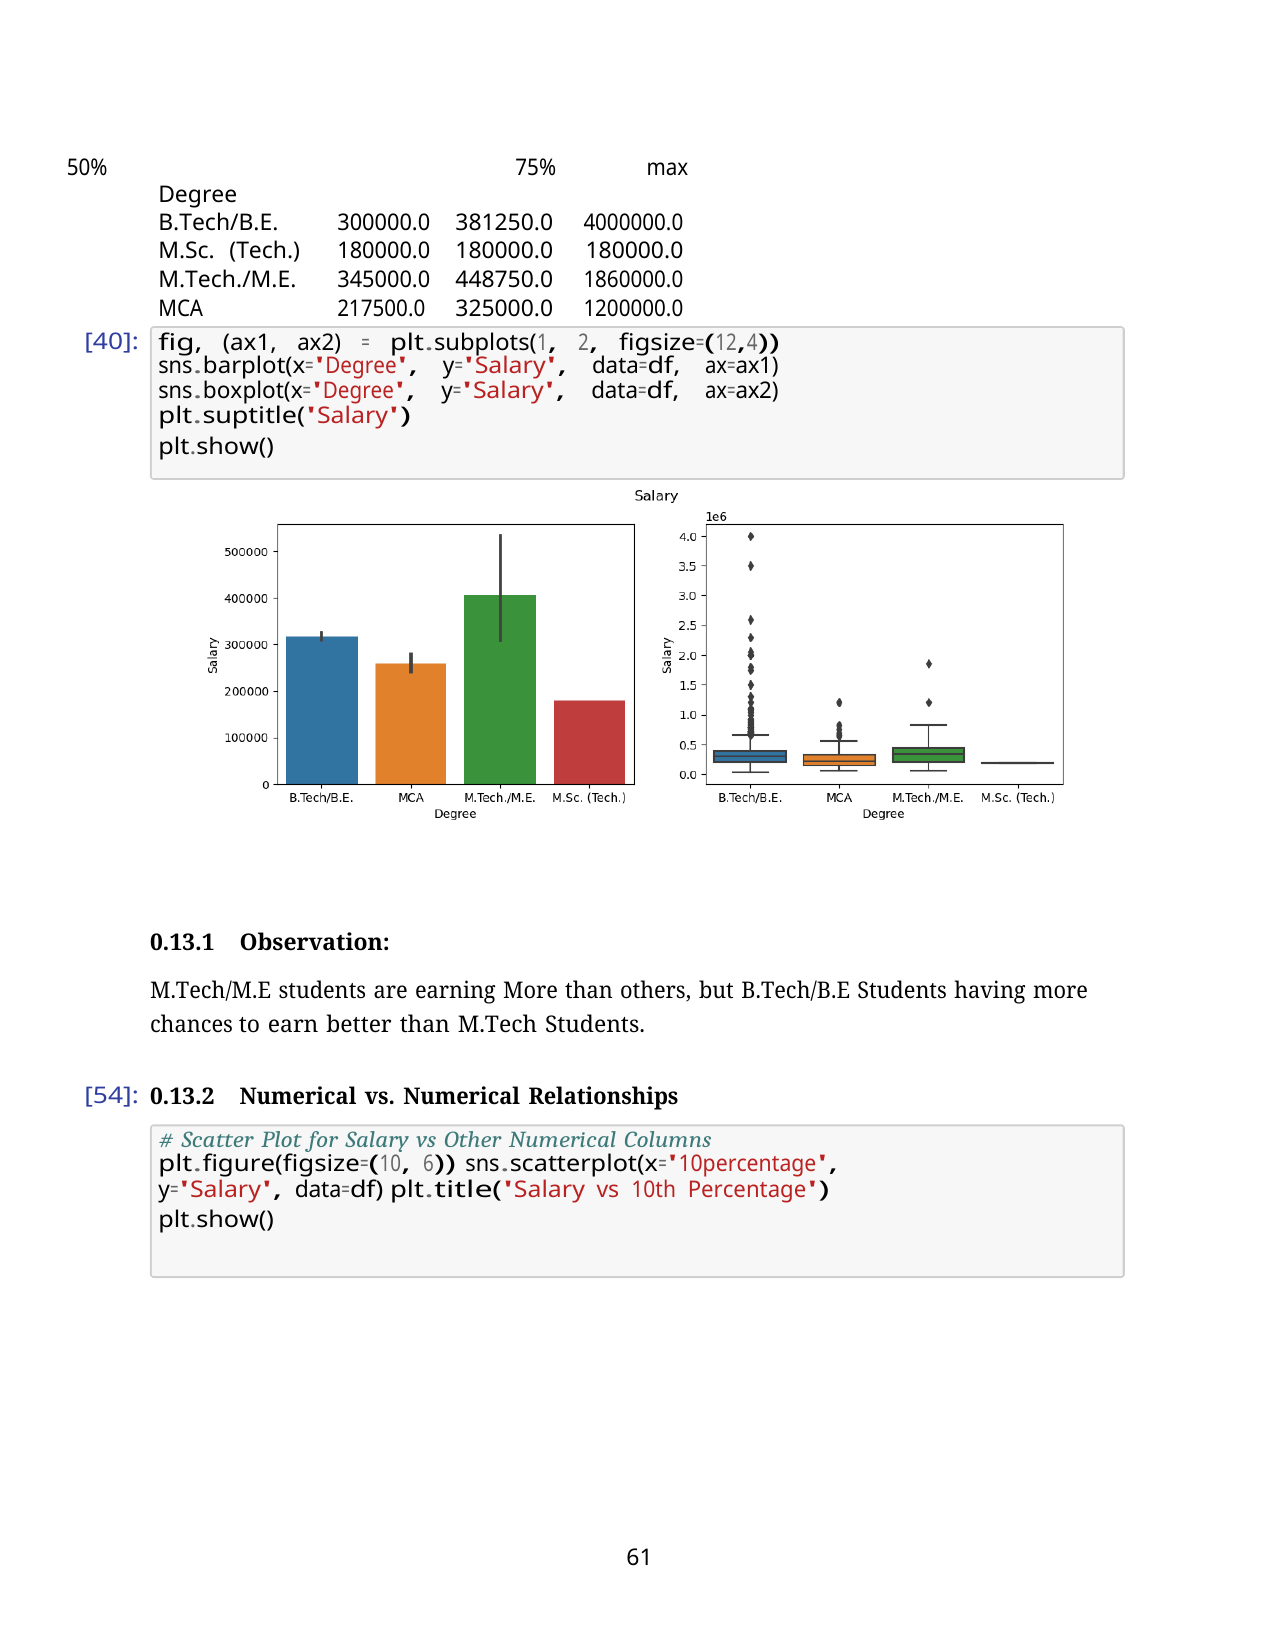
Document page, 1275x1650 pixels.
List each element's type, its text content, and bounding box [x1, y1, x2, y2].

text [40]: [84, 325, 1137, 356]
text 50% 75% max [67, 151, 1137, 182]
text M.Tech/M.E students are earning More than others, but B.Tech/B.E Students having more chances to earn better than M.Tech Students. [150, 974, 1126, 1039]
picture [207, 490, 1064, 820]
subtitle Numerical vs. Numerical Relationships [150, 1080, 1137, 1111]
text [54]: [84, 1079, 144, 1110]
subtitle Observation: [150, 926, 1137, 957]
